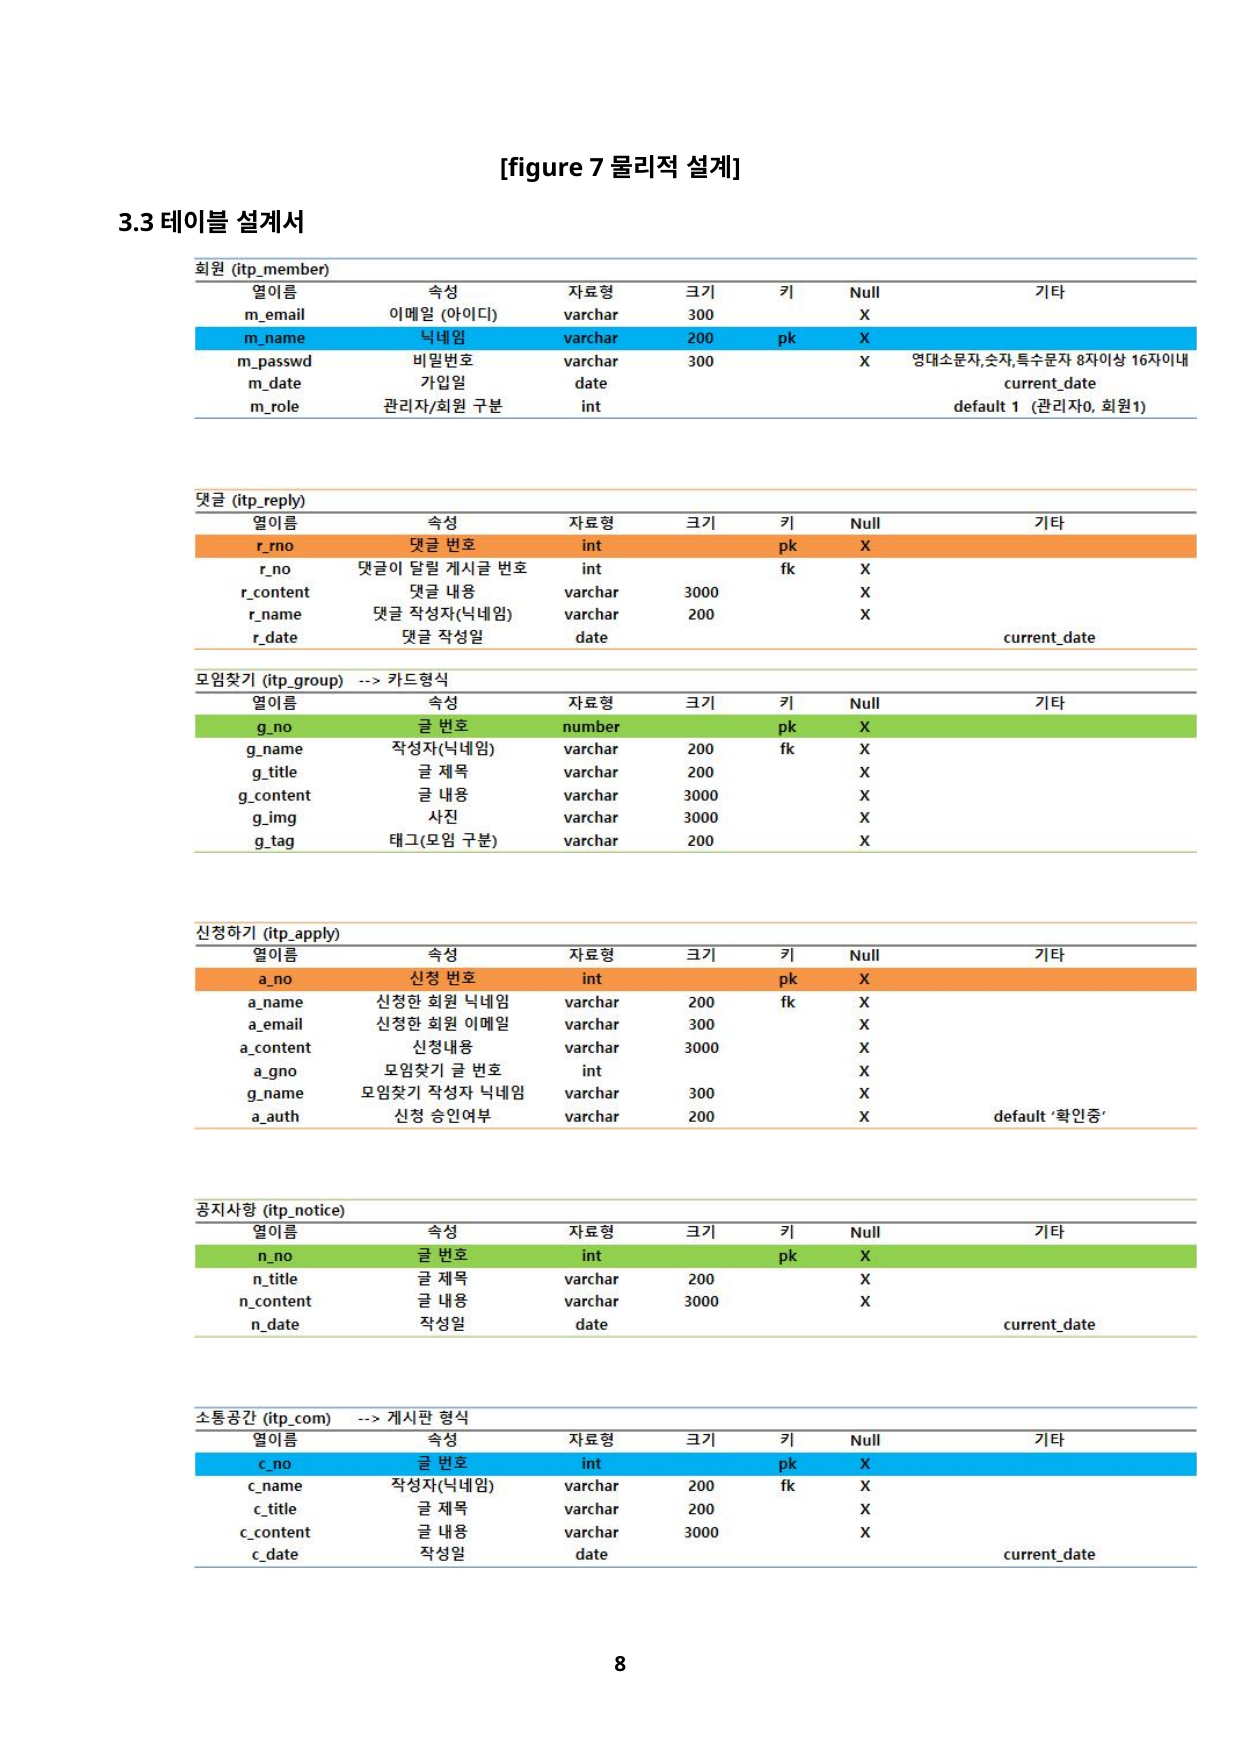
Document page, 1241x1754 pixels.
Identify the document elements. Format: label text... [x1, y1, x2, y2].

text 3.3 테이블 설계서 [118, 202, 1122, 238]
picture [193, 1405, 1198, 1569]
picture [193, 667, 1198, 853]
picture [193, 1197, 1198, 1338]
picture [193, 256, 1198, 420]
picture [193, 487, 1198, 651]
picture [193, 921, 1198, 1130]
text [figure 7 물리적 설계] [118, 148, 1122, 184]
